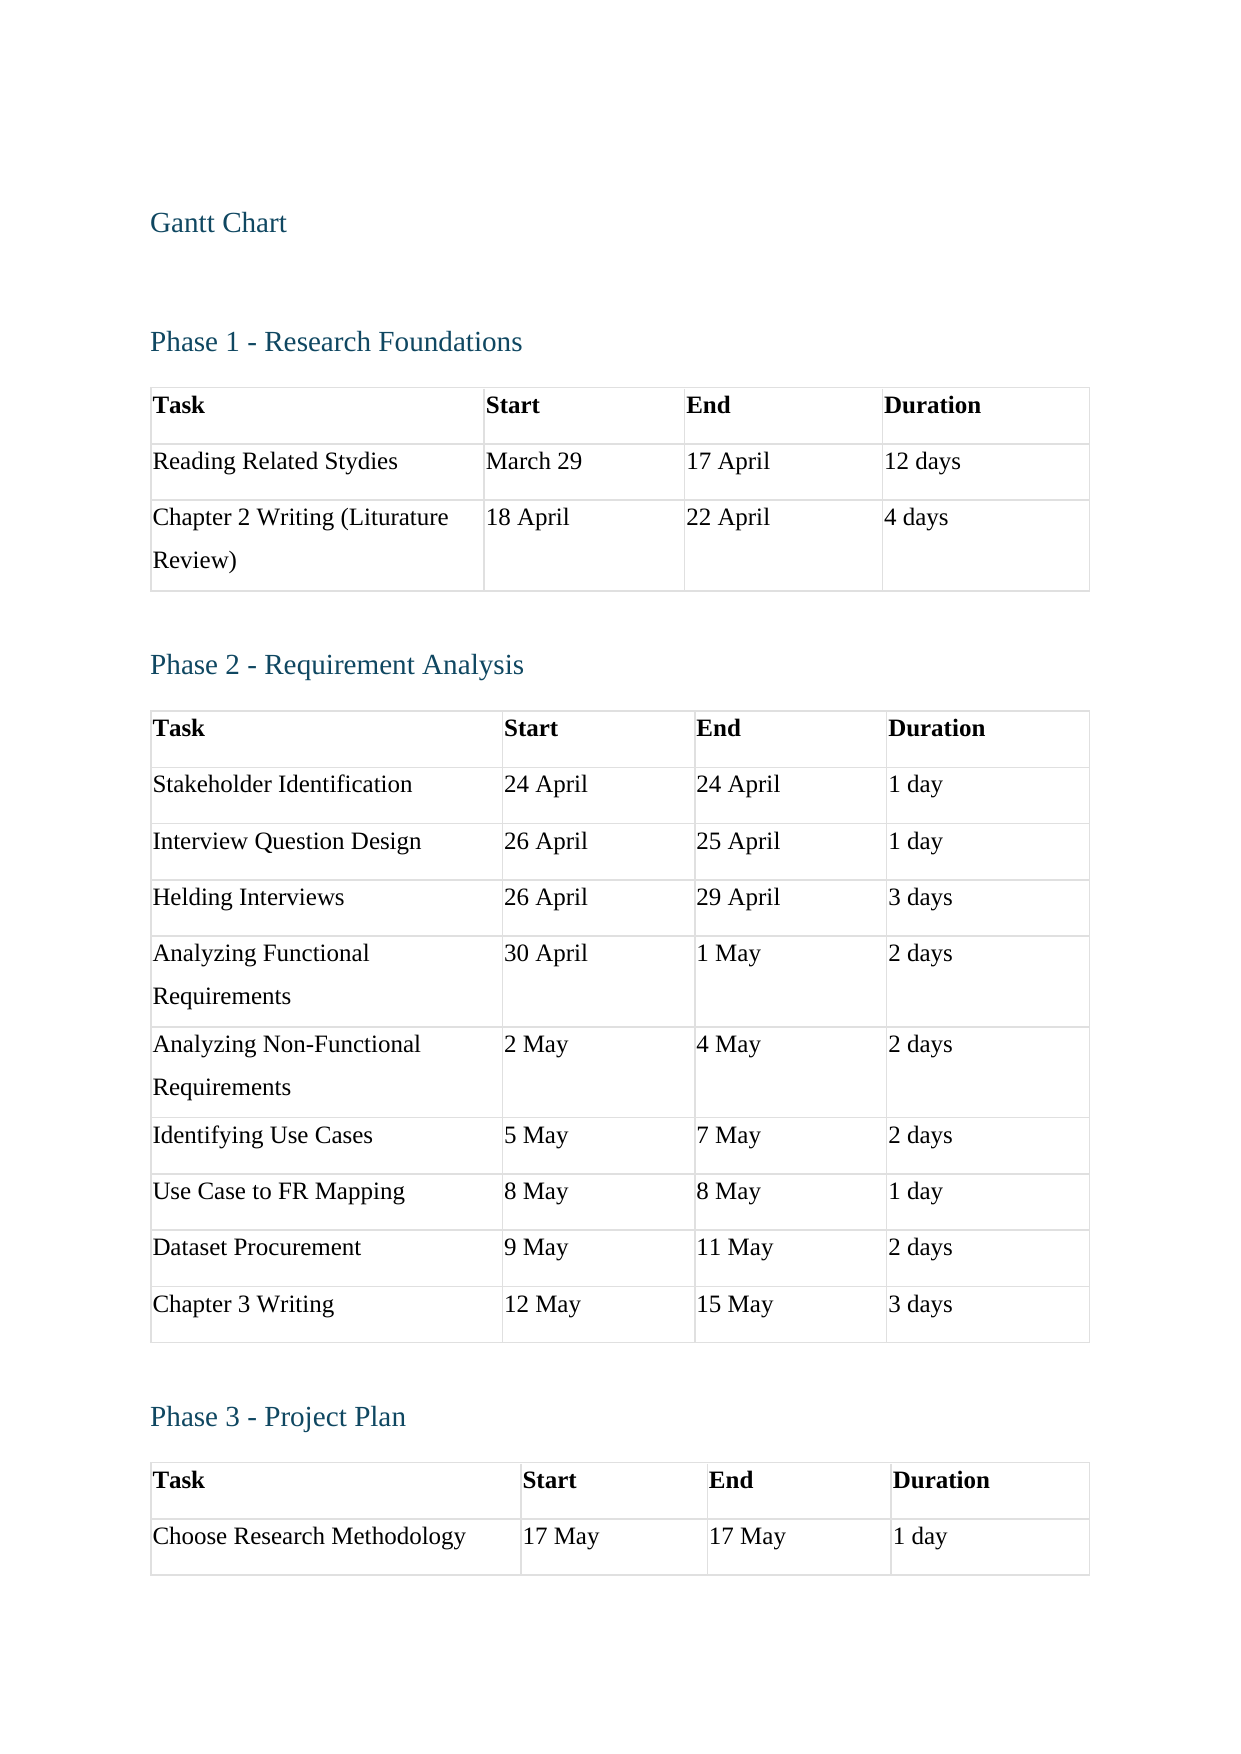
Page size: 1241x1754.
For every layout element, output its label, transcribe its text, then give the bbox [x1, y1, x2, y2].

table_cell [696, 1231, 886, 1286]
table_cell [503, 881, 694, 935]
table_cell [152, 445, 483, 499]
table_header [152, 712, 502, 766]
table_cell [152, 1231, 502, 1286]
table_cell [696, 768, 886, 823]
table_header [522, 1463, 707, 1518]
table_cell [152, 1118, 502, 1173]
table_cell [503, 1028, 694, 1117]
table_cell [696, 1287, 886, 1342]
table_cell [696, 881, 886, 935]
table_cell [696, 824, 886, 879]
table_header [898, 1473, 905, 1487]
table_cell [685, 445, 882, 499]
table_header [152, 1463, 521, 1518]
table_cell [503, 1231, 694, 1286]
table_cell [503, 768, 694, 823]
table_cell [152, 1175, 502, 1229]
subtitle Gantt Chart [150, 206, 1090, 239]
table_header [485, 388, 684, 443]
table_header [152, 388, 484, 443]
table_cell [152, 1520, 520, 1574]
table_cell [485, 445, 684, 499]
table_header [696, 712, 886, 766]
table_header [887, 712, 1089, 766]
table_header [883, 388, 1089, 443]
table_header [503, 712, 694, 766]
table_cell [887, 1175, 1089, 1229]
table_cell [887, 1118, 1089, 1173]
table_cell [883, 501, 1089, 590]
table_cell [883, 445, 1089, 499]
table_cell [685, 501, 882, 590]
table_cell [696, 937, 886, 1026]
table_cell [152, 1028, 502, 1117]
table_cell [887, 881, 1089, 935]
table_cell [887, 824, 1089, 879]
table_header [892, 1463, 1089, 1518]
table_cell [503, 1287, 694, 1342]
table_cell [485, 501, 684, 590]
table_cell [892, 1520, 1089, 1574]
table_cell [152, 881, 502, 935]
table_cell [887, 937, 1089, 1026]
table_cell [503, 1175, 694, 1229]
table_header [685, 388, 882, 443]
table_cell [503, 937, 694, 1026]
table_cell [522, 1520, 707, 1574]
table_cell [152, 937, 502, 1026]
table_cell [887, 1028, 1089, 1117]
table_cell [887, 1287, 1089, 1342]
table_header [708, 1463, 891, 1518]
subtitle Phase 2 - Requirement Analysis [150, 647, 1090, 681]
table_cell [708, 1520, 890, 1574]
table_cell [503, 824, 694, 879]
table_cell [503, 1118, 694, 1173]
subtitle Phase 1 - Research Foundations [150, 324, 1090, 358]
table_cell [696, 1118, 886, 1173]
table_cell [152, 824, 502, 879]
subtitle Phase 3 - Project Plan [150, 1399, 1090, 1433]
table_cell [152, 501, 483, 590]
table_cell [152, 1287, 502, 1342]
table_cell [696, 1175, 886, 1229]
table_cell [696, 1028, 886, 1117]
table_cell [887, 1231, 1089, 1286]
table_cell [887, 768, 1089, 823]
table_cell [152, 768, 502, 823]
